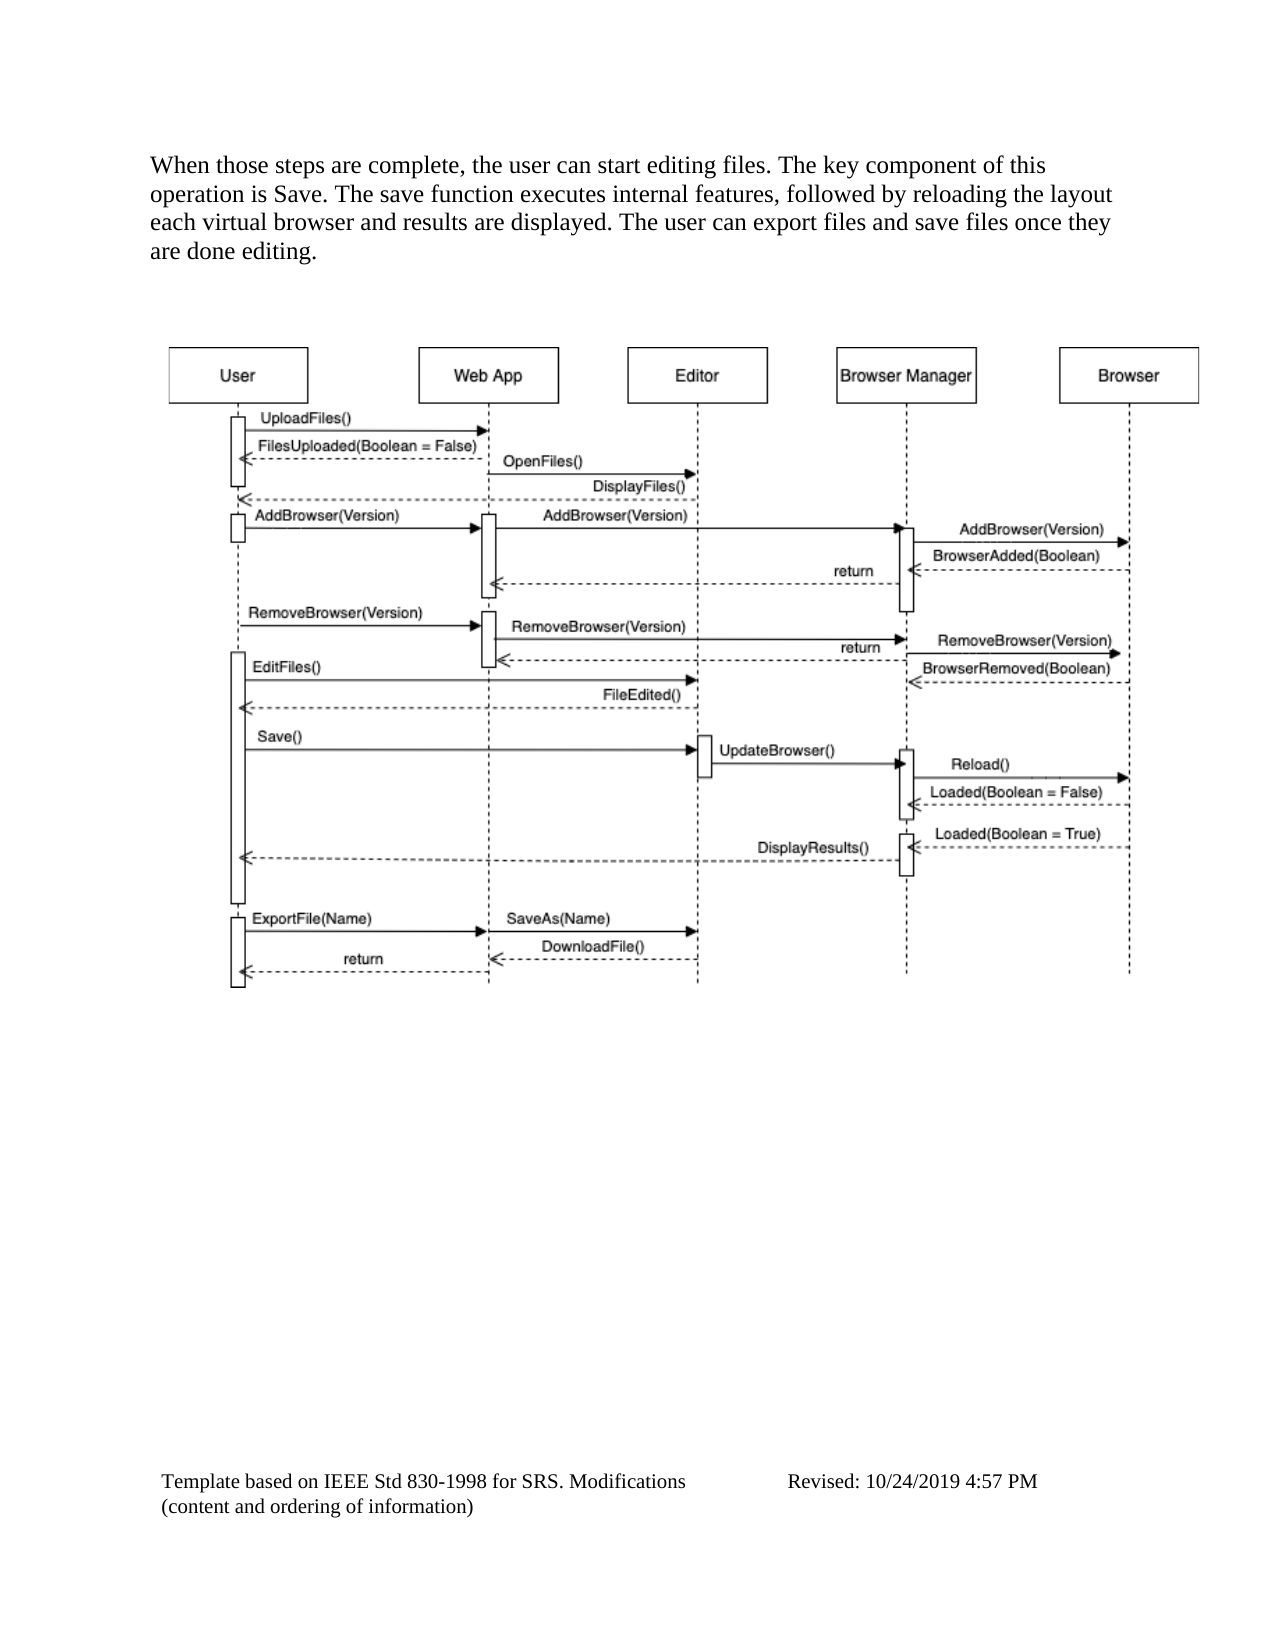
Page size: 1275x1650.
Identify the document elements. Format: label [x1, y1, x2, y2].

text [150, 150, 1125, 265]
